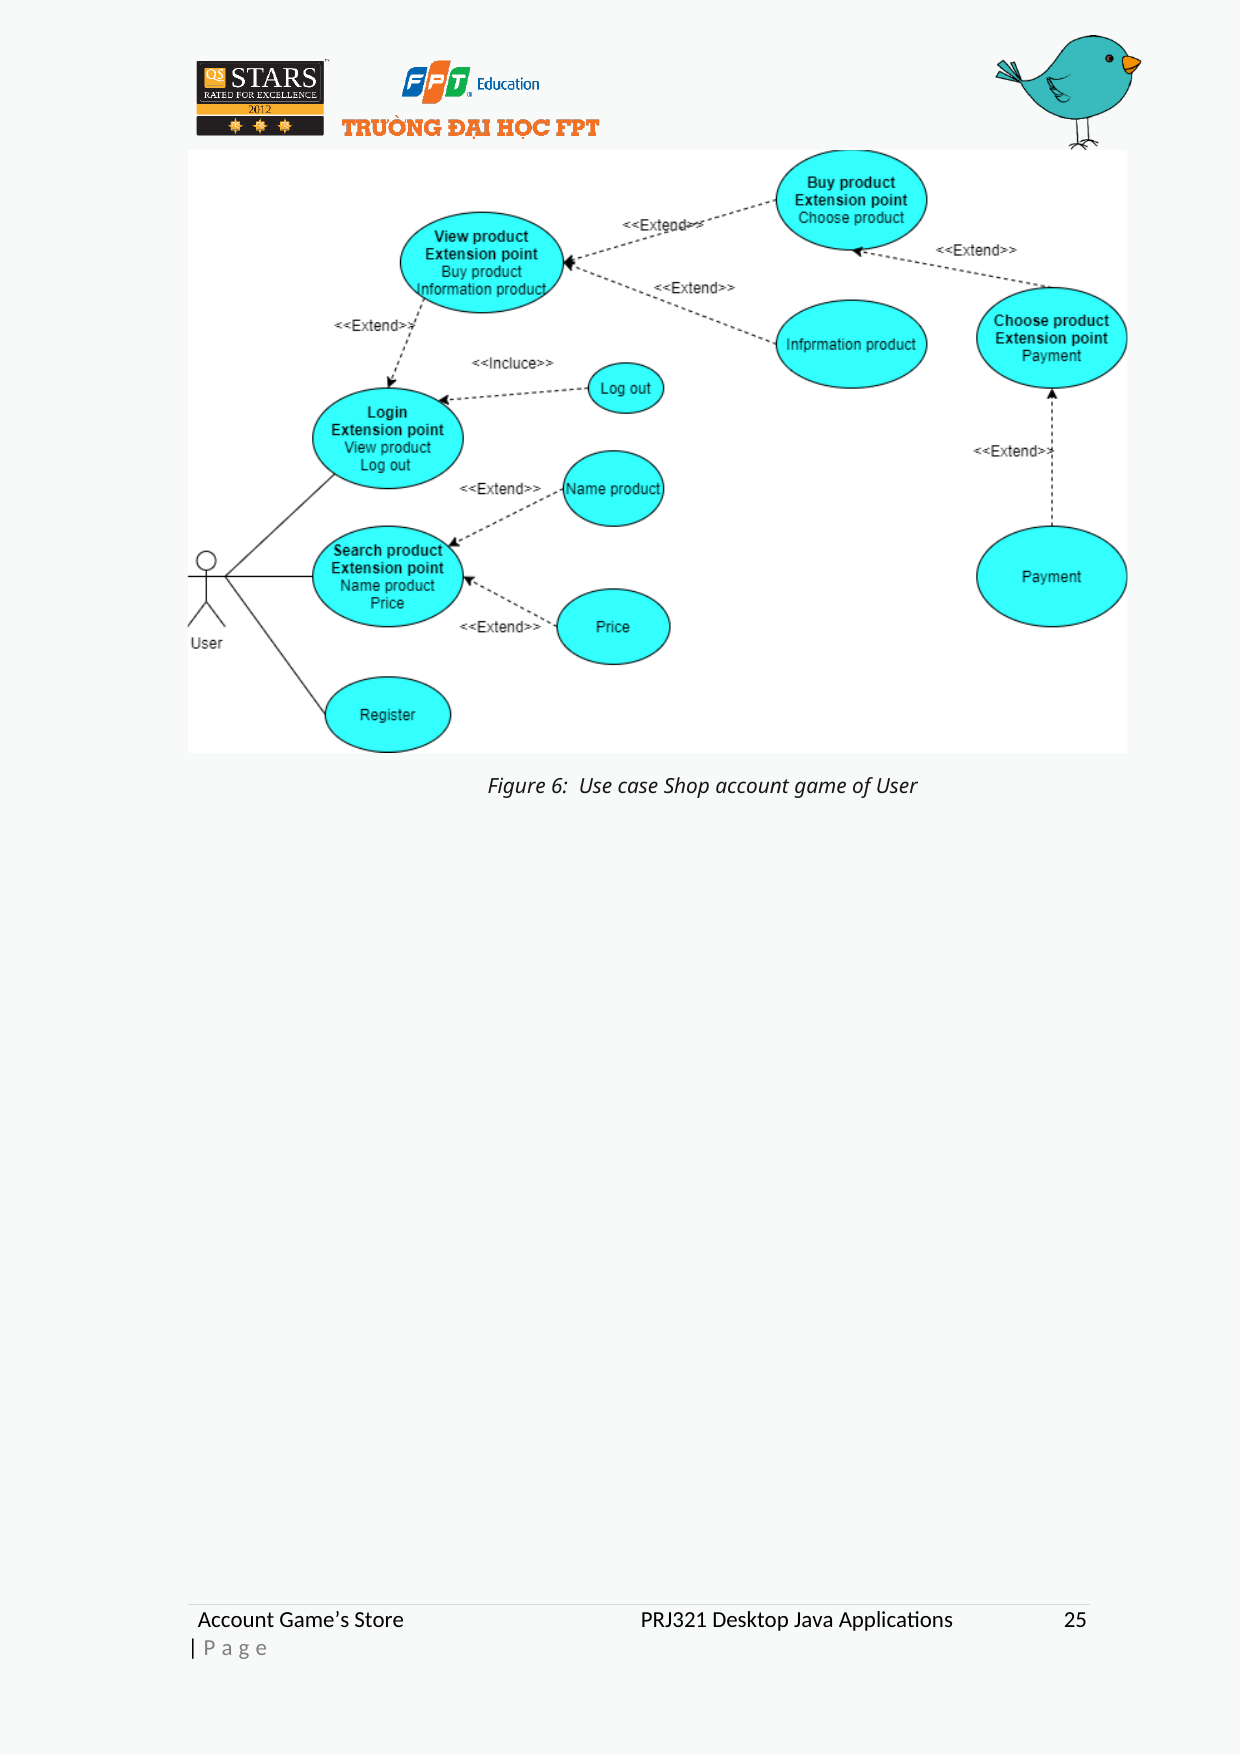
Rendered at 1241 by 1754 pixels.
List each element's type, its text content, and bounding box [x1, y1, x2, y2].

text Figure 6: Use case Shop account game of User [187, 771, 1090, 800]
picture [187, 35, 1142, 753]
picture [187, 51, 603, 145]
